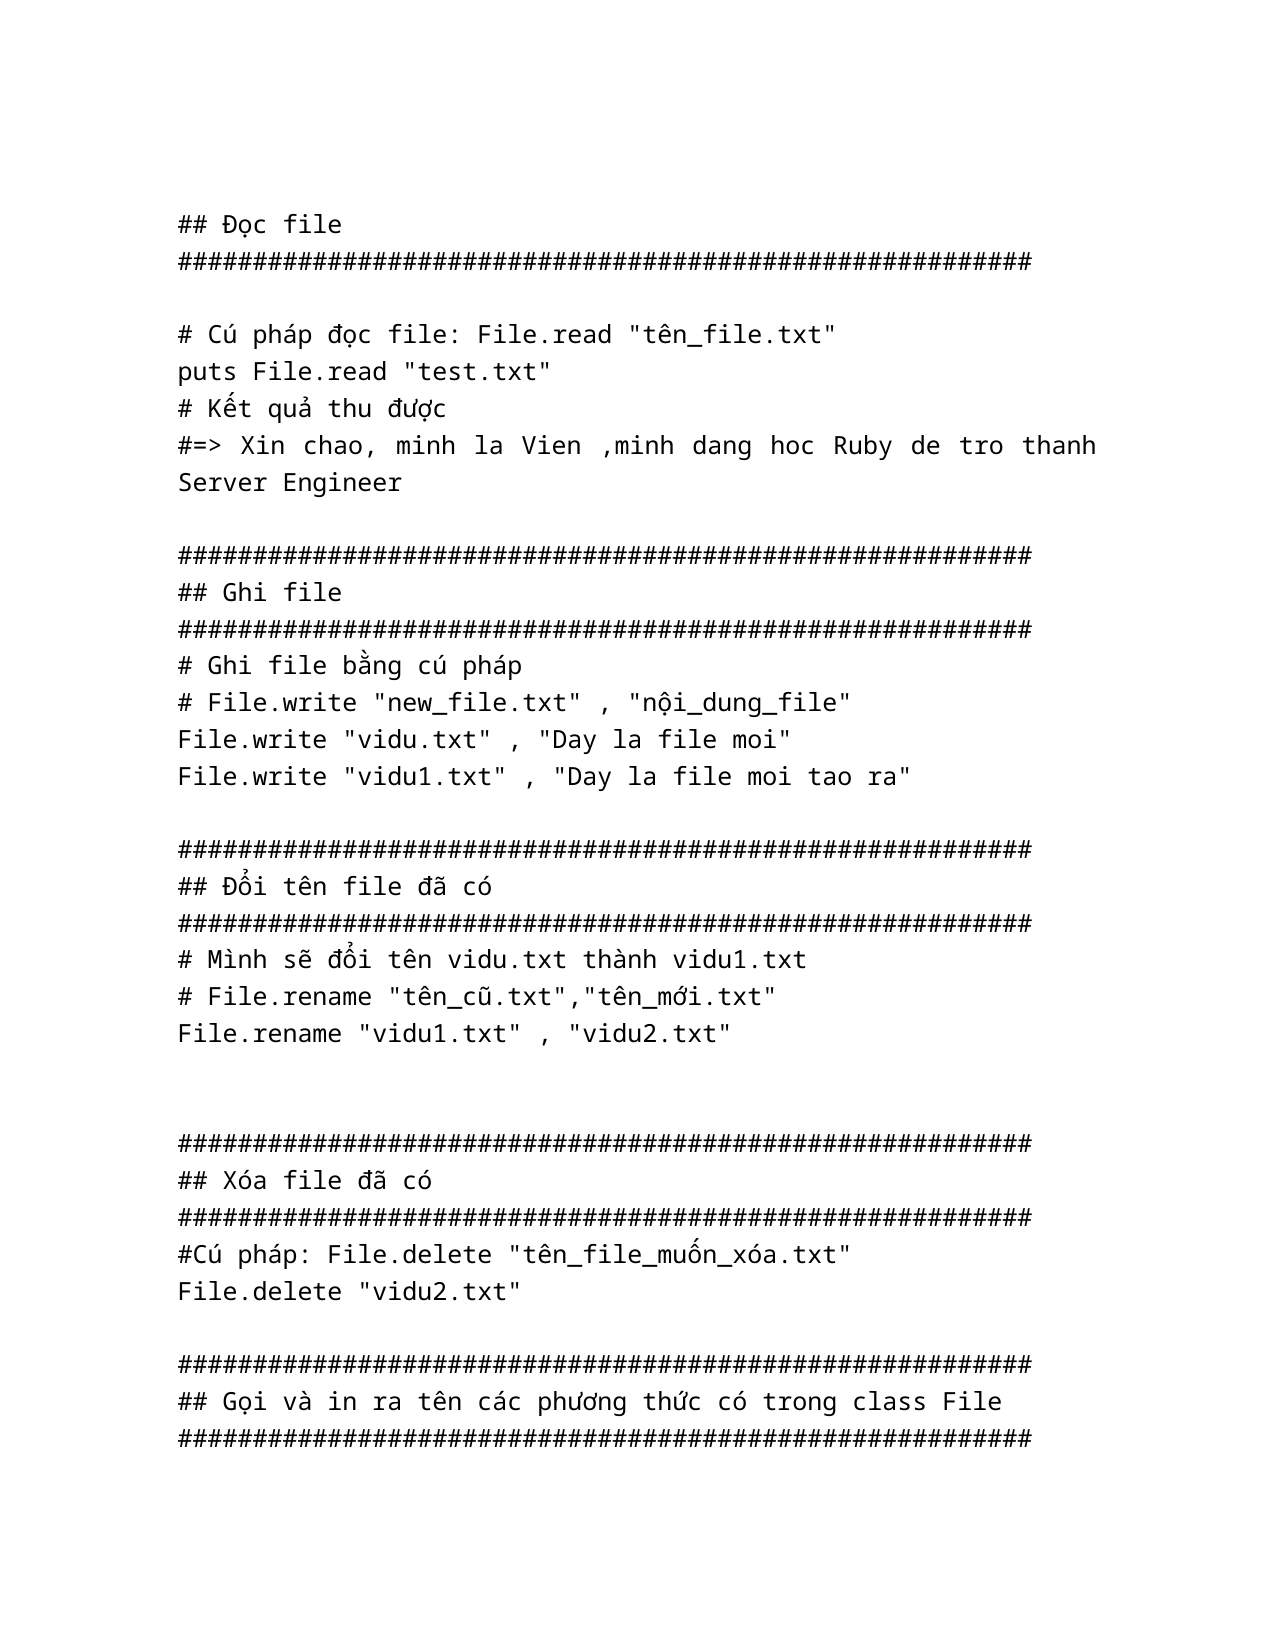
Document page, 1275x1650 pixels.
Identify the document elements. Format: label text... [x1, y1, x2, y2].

text ## Đọc file [177, 207, 1098, 241]
text # File.write "new_file.txt" , "nội_dung_file" [177, 685, 1098, 719]
text # Mình sẽ đổi tên vidu.txt thành vidu1.txt [177, 942, 1098, 976]
text ######################################################### [177, 1420, 1098, 1454]
text ######################################################### [177, 1199, 1098, 1234]
text ######################################################### [177, 1347, 1098, 1381]
text ######################################################### [177, 611, 1098, 645]
text ######################################################### [177, 538, 1098, 572]
text ######################################################### [177, 1126, 1098, 1160]
text File.write "vidu.txt" , "Day la file moi" [177, 722, 1098, 756]
text File.write "vidu1.txt" , "Day la file moi tao ra" [177, 758, 1098, 792]
text ######################################################### [177, 905, 1098, 939]
text ## Gọi và in ra tên các phương thức có trong class File [177, 1383, 1098, 1417]
text File.delete "vidu2.txt" [177, 1273, 1098, 1307]
text ## Ghi file [177, 574, 1098, 608]
text ######################################################### [177, 832, 1098, 866]
text ## Đổi tên file đã có [177, 869, 1098, 903]
text ## Xóa file đã có [177, 1163, 1098, 1197]
text # Ghi file bằng cú pháp [177, 648, 1098, 682]
text #=> Xin chao, minh la Vien ,minh dang hoc Ruby de tro thanh Server Engineer [177, 427, 1098, 498]
text # Kết quả thu được [177, 391, 1098, 425]
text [177, 243, 1098, 278]
text # Cú pháp đọc file: File.read "tên_file.txt" [177, 317, 1098, 351]
text puts File.read "test.txt" [177, 354, 1098, 388]
text File.rename "vidu1.txt" , "vidu2.txt" [177, 1016, 1098, 1050]
text #Cú pháp: File.delete "tên_file_muốn_xóa.txt" [177, 1236, 1098, 1270]
text # File.rename "tên_cũ.txt","tên_mới.txt" [177, 979, 1098, 1013]
